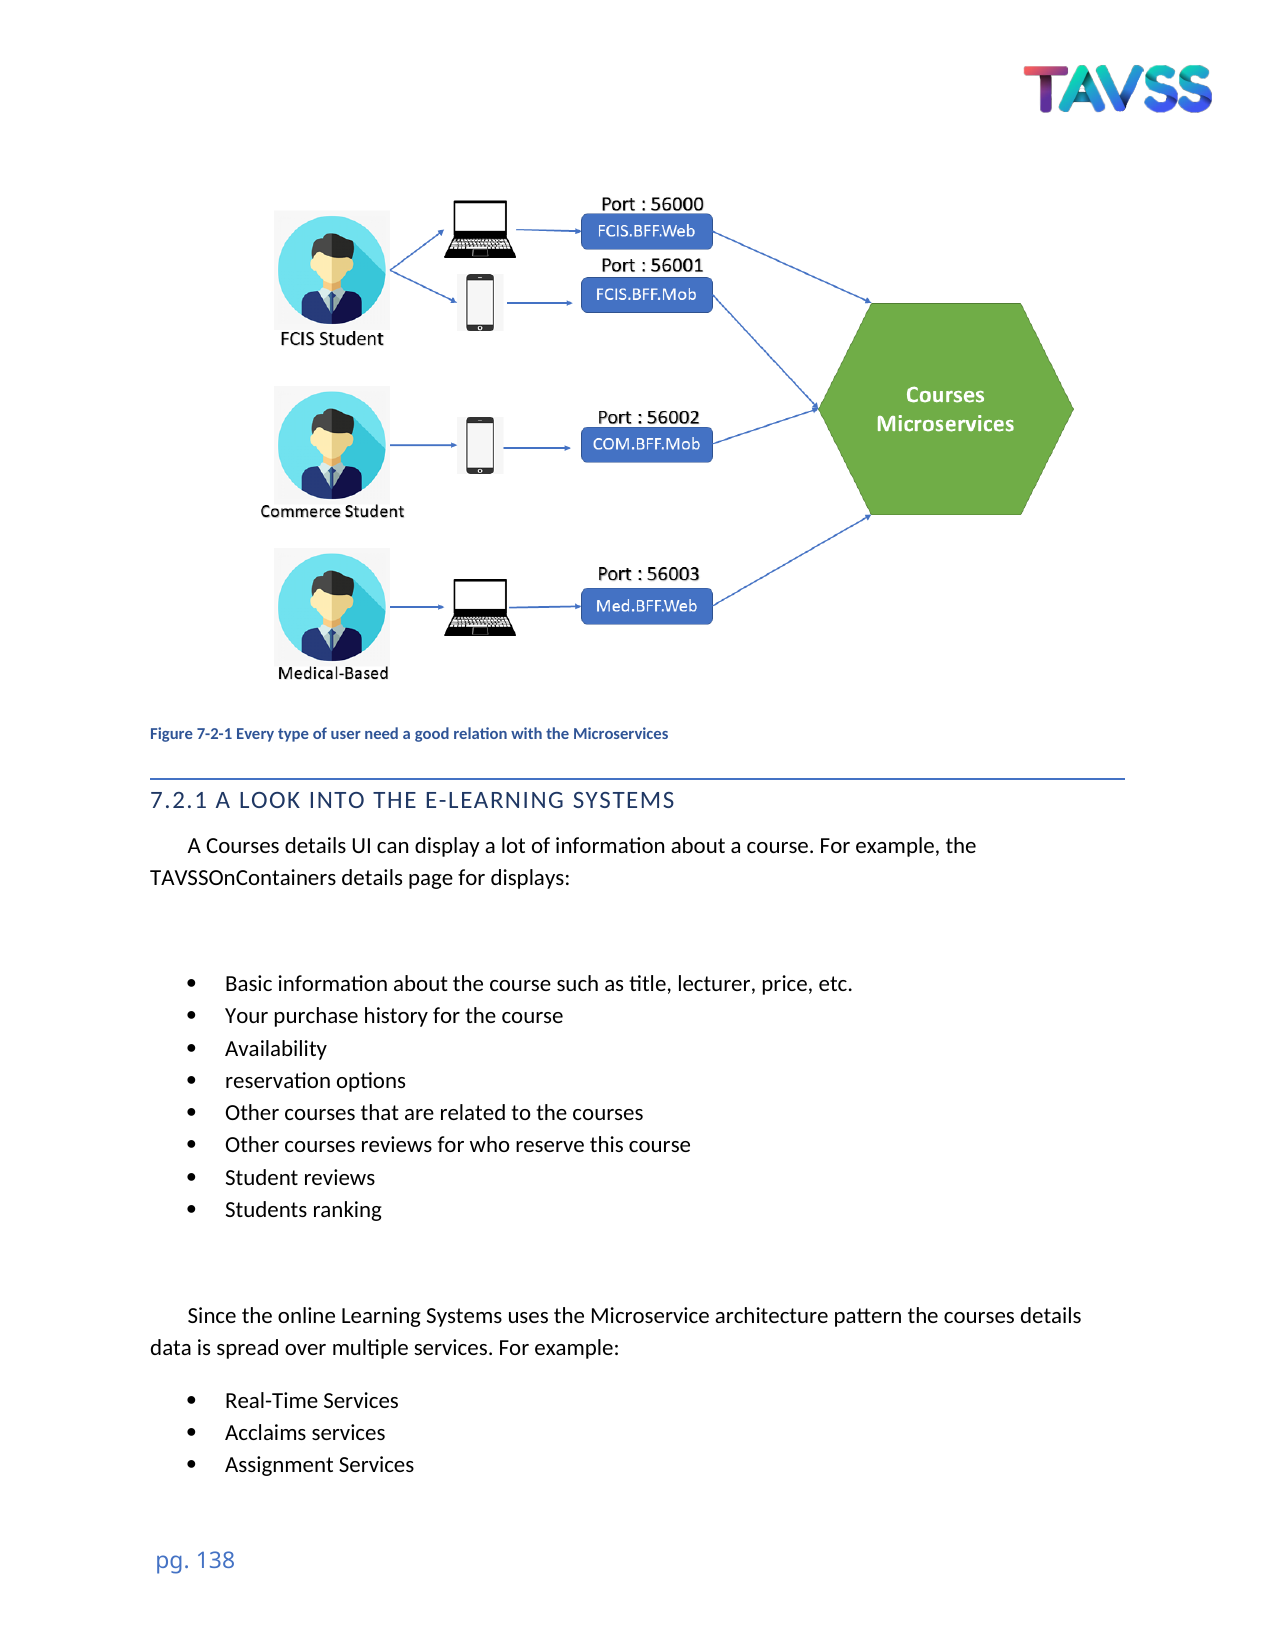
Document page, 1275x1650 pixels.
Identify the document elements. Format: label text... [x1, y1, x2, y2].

list reservation options [187, 1066, 1125, 1094]
text Since the online Learning Systems uses the Microservice architecture pattern the courses details data is spread over multiple services. For example: [150, 1301, 1125, 1361]
list Real-Time Services [187, 1386, 1125, 1414]
list Assignment Services [187, 1450, 1125, 1478]
list Other courses that are related to the courses [187, 1098, 1125, 1126]
text Figure 7-2-1 Every type of user need a good relation with the Microservices [150, 723, 1125, 744]
text A Courses details UI can display a lot of information about a course. For example, the TAVSSOnContainers details page for displays: [150, 831, 1125, 891]
picture [1002, 41, 1236, 135]
picture [150, 150, 1125, 699]
list Availability [187, 1034, 1125, 1062]
list Your purchase history for the course [187, 1002, 1125, 1030]
list Students ranking [187, 1195, 1125, 1223]
list Other courses reviews for who reserve this course [187, 1130, 1125, 1158]
list Basic information about the course such as title, lecturer, price, etc. [187, 969, 1125, 997]
list Student reviews [187, 1163, 1125, 1191]
subtitle 7.2.1 A look into the E-Learning systems [150, 780, 1125, 814]
list Acclaims services [187, 1418, 1125, 1446]
